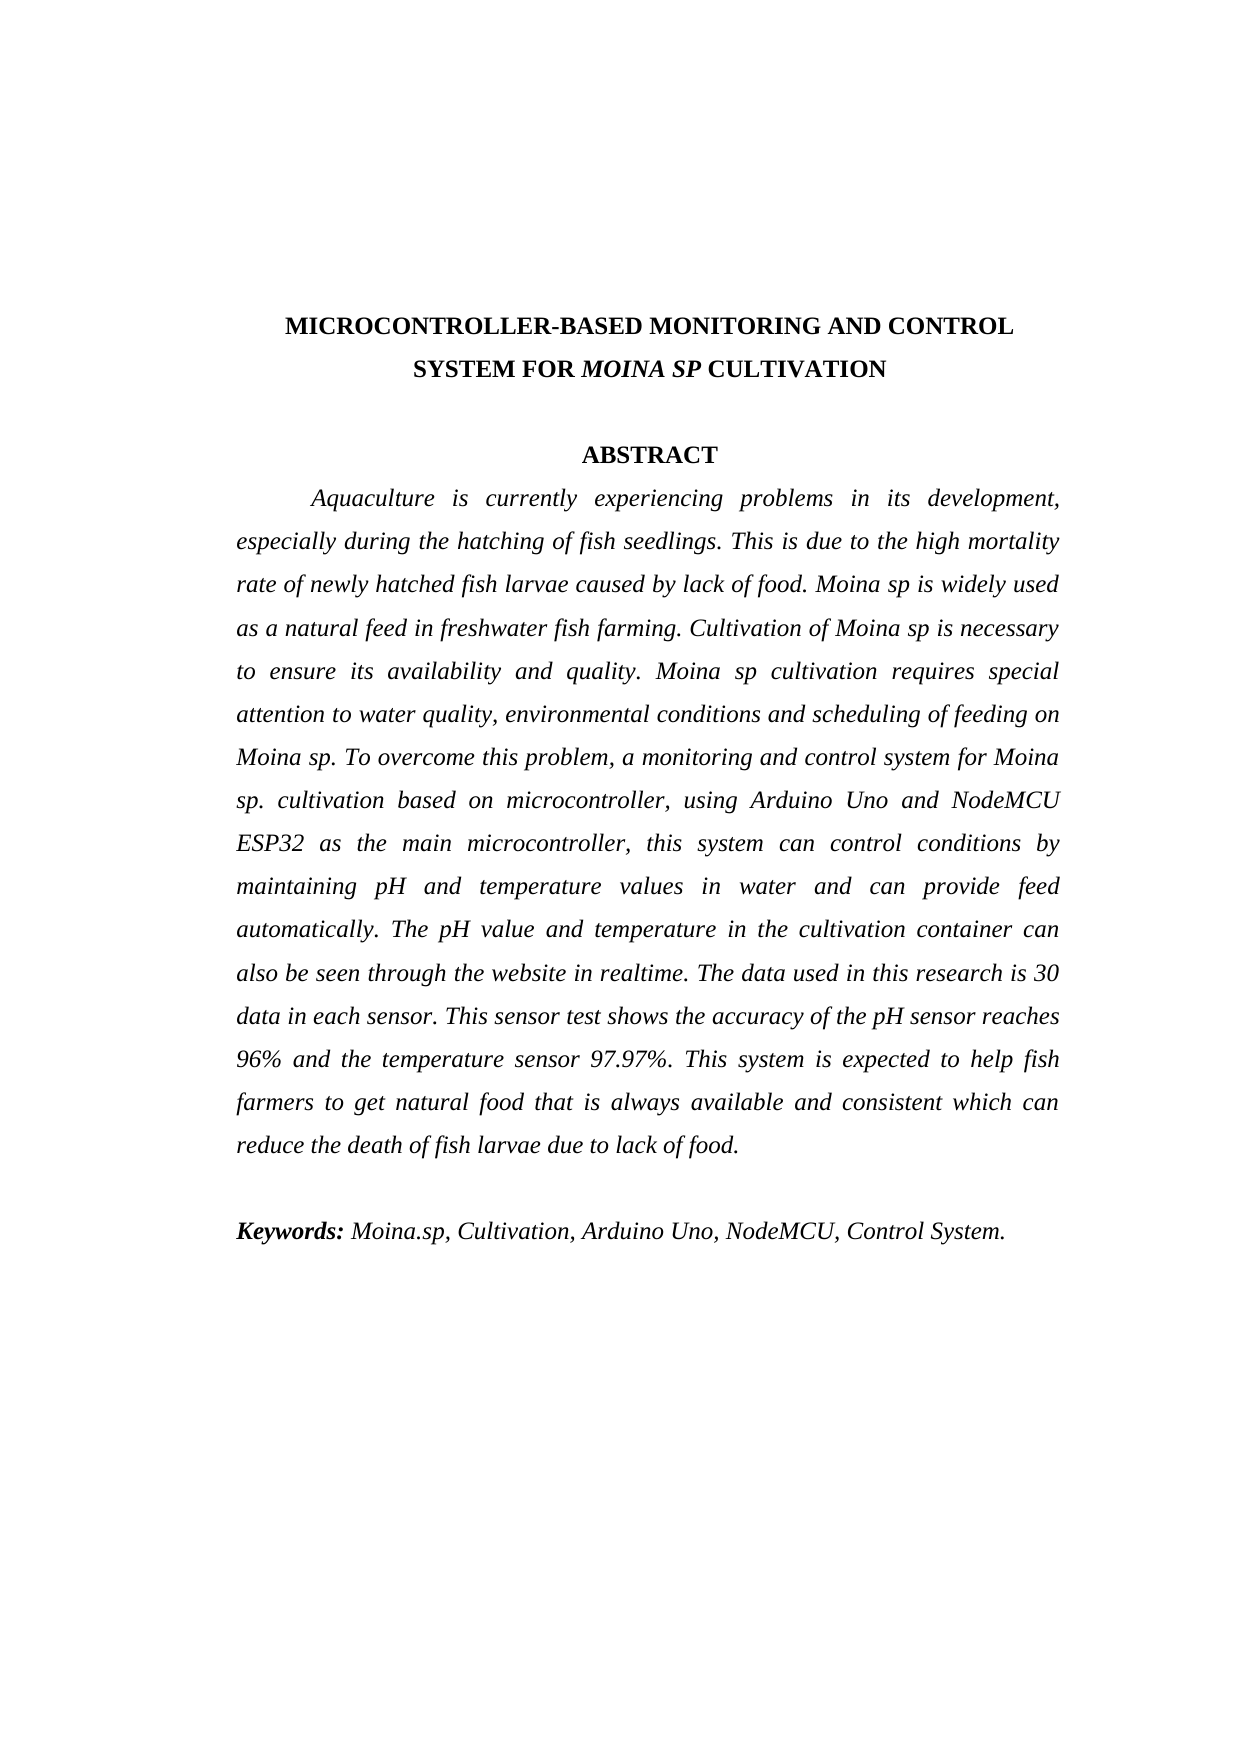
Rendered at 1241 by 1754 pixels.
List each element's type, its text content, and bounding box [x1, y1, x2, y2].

text MICROCONTROLLER-BASED MONITORING AND CONTROL [236, 311, 1063, 339]
text Keywords: Moina.sp, Cultivation, Arduino Uno, NodeMCU, Control System. [236, 1216, 1063, 1245]
text Aquaculture is currently experiencing problems in its development, especially during the hatching of fish seedlings. This is due to the high mortality rate of newly hatched fish larvae caused by lack of food. Moina sp is widely used as a natural feed in freshwater fish farming. Cultivation of Moina sp is necessary to ensure its availability and quality. Moina sp cultivation requires special attention to water quality, environmental conditions and scheduling of feeding on Moina sp. To overcome this problem, a monitoring and control system for Moina sp. cultivation based on microcontroller, using Arduino Uno and NodeMCU ESP32 as the main microcontroller, this system can control conditions by maintaining pH and temperature values in water and can provide feed automatically. The pH value and temperature in the cultivation container can also be seen through the website in realtime. The data used in this research is 30 data in each sensor. This sensor test shows the accuracy of the pH sensor reaches 96% and the temperature sensor 97.97%. This system is expected to help fish farmers to get natural food that is always available and consistent which can reduce the death of fish larvae due to lack of food. [236, 483, 1063, 1159]
subtitle ABSTRACT [236, 440, 1063, 469]
text SYSTEM FOR MOINA SP CULTIVATION [236, 354, 1063, 383]
